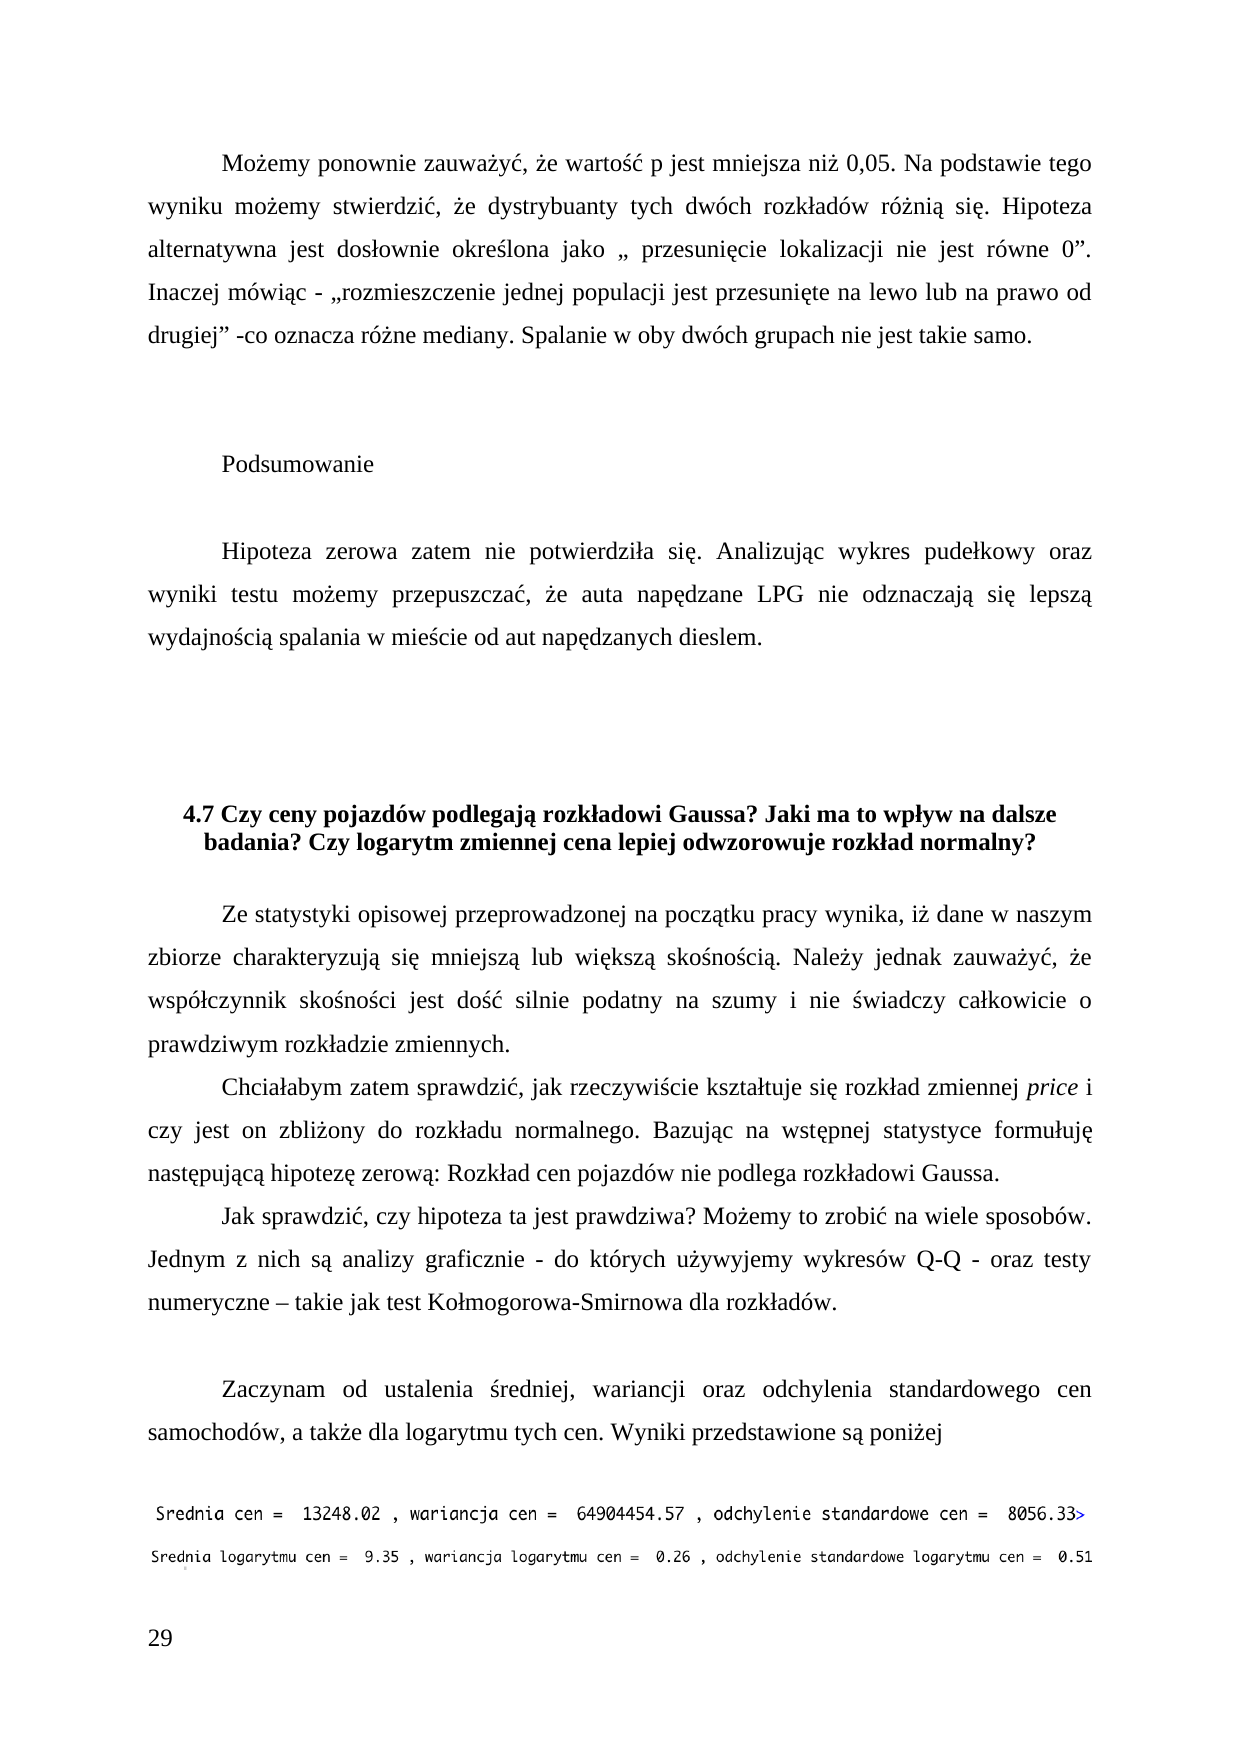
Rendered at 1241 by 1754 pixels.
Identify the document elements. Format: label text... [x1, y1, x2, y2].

text Hipoteza zerowa zatem nie potwierdziła się. Analizując wykres pudełkowy oraz wyniki testu możemy przepuszczać, że auta napędzane LPG nie odznaczają się lepszą wydajnością spalania w mieście od aut napędzanych dieslem. [148, 536, 1093, 651]
text Jak sprawdzić, czy hipoteza ta jest prawdziwa? Możemy to zrobić na wiele sposobów. Jednym z nich są analizy graficznie - do których używyjemy wykresów Q-Q - oraz testy numeryczne – takie jak test Kołmogorowa-Smirnowa dla rozkładów. [148, 1201, 1093, 1316]
text Podsumowanie [148, 449, 1093, 478]
picture [147, 1503, 1092, 1528]
picture [147, 1546, 1097, 1570]
text Zaczynam od ustalenia średniej, wariancji oraz odchylenia standardowego cen samochodów, a także dla logarytmu tych cen. Wyniki przedstawione są poniżej [148, 1374, 1093, 1446]
text Ze statystyki opisowej przeprowadzonej na początku pracy wynika, iż dane w naszym zbiorze charakteryzują się mniejszą lub większą skośnością. Należy jednak zauważyć, że współczynnik skośności jest dość silnie podatny na szumy i nie świadczy całkowicie o prawdziwym rozkładzie zmiennych. [148, 899, 1093, 1057]
text Chciałabym zatem sprawdzić, jak rzeczywiście kształtuje się rozkład zmiennej price i czy jest on zbliżony do rozkładu normalnego. Bazując na wstępnej statystyce formułuję następującą hipotezę zerową: Rozkład cen pojazdów nie podlega rozkładowi Gaussa. [148, 1072, 1093, 1187]
subtitle 4.7 Czy ceny pojazdów podlegają rozkładowi Gaussa? Jaki ma to wpływ na dalsze badania? Czy logarytm zmiennej cena lepiej odwzorowuje rozkład normalny? [148, 799, 1093, 856]
text Możemy ponownie zauważyć, że wartość p jest mniejsza niż 0,05. Na podstawie tego wyniku możemy stwierdzić, że dystrybuanty tych dwóch rozkładów różnią się. Hipoteza alternatywna jest dosłownie określona jako „ przesunięcie lokalizacji nie jest równe 0”. Inaczej mówiąc - „rozmieszczenie jednej populacji jest przesunięte na lewo lub na prawo od drugiej” -co oznacza różne mediany. Spalanie w oby dwóch grupach nie jest takie samo. [148, 148, 1093, 349]
